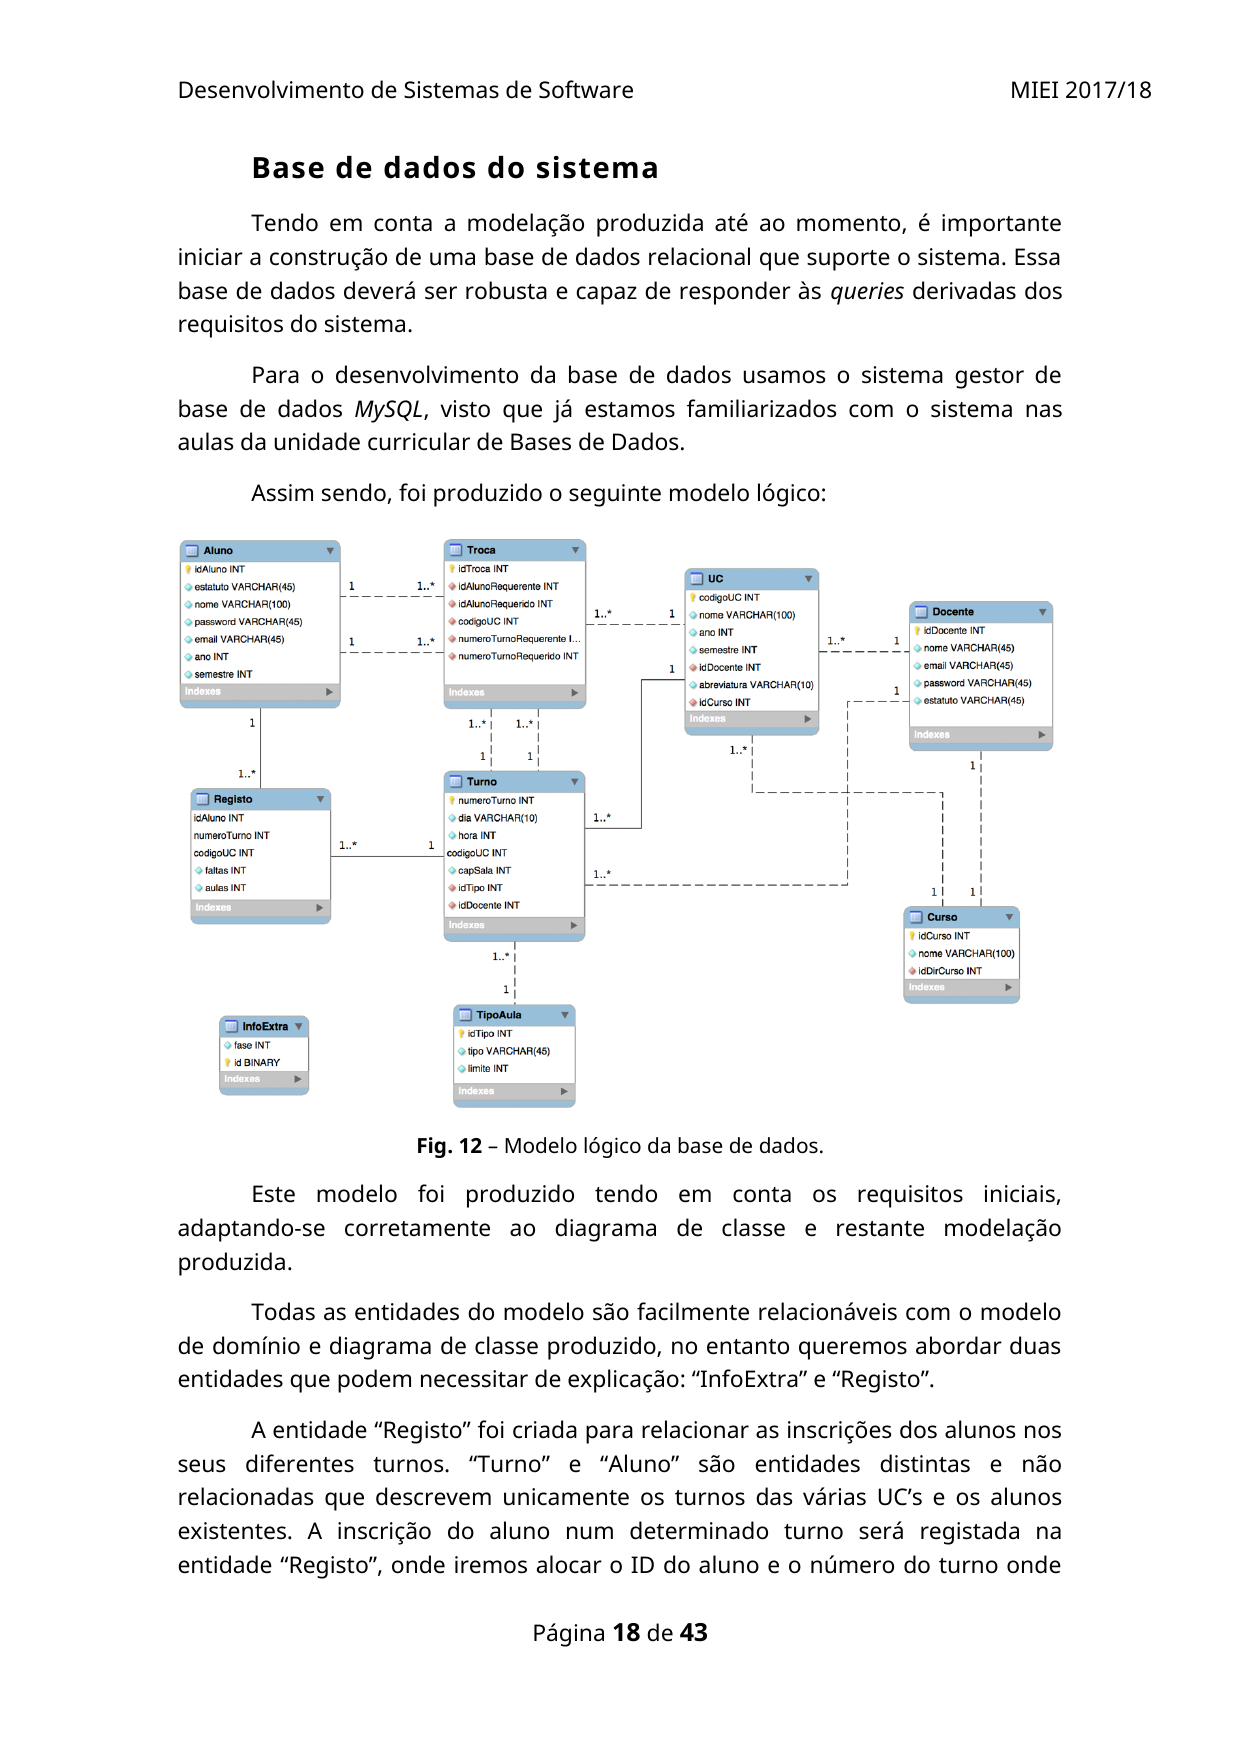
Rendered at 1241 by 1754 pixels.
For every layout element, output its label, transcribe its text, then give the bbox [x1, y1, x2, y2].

text Assim sendo, foi produzido o seguinte modelo lógico: [177, 477, 1063, 508]
text Todas as entidades do modelo são facilmente relacionáveis com o modelo de domínio e diagrama de classe produzido, no entanto queremos abordar duas entidades que podem necessitar de explicação: “InfoExtra” e “Registo”. [177, 1296, 1063, 1395]
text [177, 1414, 1063, 1580]
text Este modelo foi produzido tendo em conta os requisitos iniciais, adaptando-se corretamente ao diagrama de classe e restante modelação produzida. [177, 1178, 1063, 1277]
text Tendo em conta a modelação produzida até ao momento, é importante iniciar a construção de uma base de dados relacional que suporte o sistema. Essa base de dados deverá ser robusta e capaz de responder às queries derivadas dos requisitos do sistema. [177, 207, 1063, 339]
picture [173, 530, 1059, 1112]
subtitle Base de dados do sistema [177, 148, 1063, 187]
text Para o desenvolvimento da base de dados usamos o sistema gestor de base de dados MySQL, visto que já estamos familiarizados com o sistema nas aulas da unidade curricular de Bases de Dados. [177, 359, 1063, 457]
